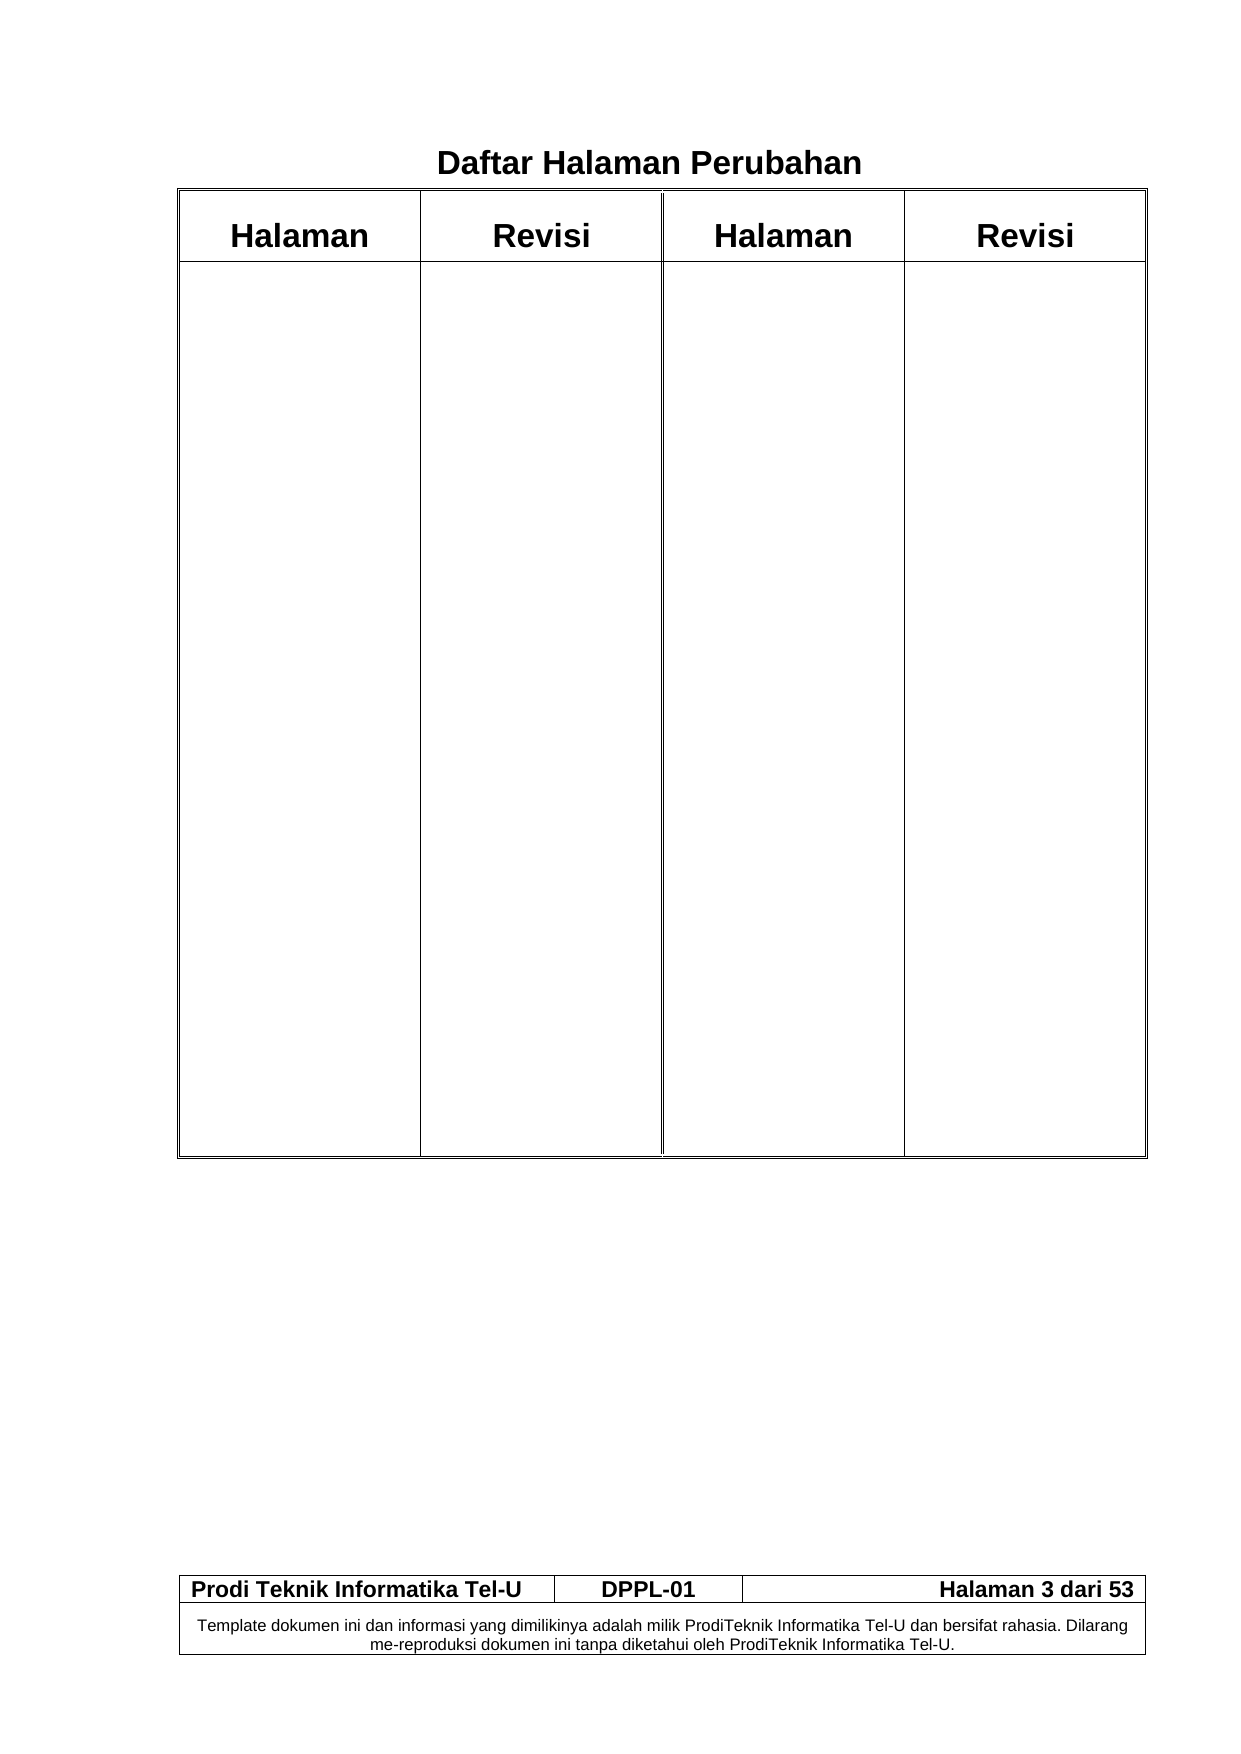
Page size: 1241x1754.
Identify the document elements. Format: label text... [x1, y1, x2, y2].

table_cell [180, 262, 420, 1156]
table_header Halaman [663, 191, 904, 261]
table_cell [905, 262, 1145, 1156]
table_cell [663, 262, 904, 1156]
table_header Revisi [421, 191, 662, 261]
title Daftar Halaman Perubahan [177, 143, 1122, 182]
table_cell [421, 262, 662, 1156]
table_header Revisi [905, 191, 1145, 261]
table_header Halaman [180, 191, 420, 261]
